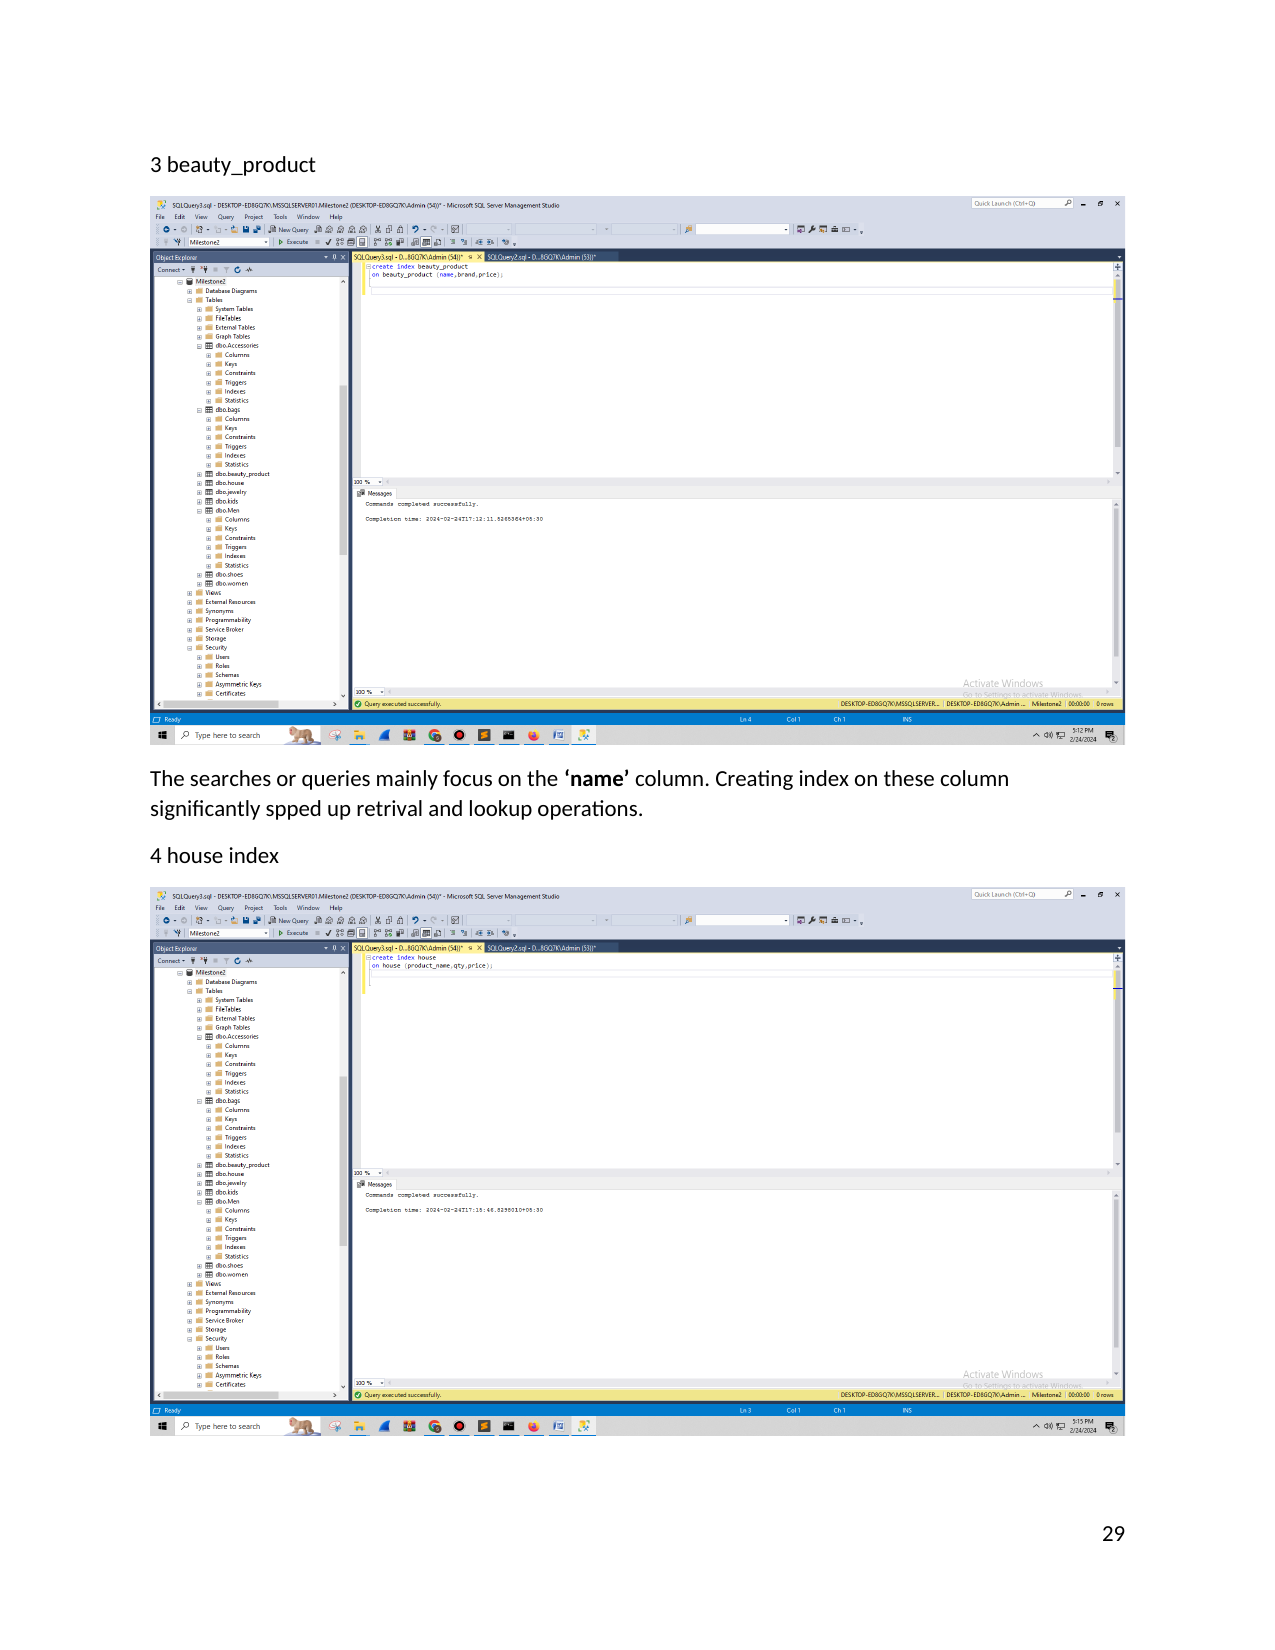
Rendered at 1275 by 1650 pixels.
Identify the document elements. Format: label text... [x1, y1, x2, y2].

text 3 beauty_product [150, 150, 1125, 178]
text The searches or queries mainly focus on the ‘name’ column. Creating index on these column significantly spped up retrival and lookup operations. [150, 764, 1125, 822]
text 4 house index [150, 841, 1125, 869]
picture [150, 196, 1125, 745]
picture [150, 887, 1125, 1436]
